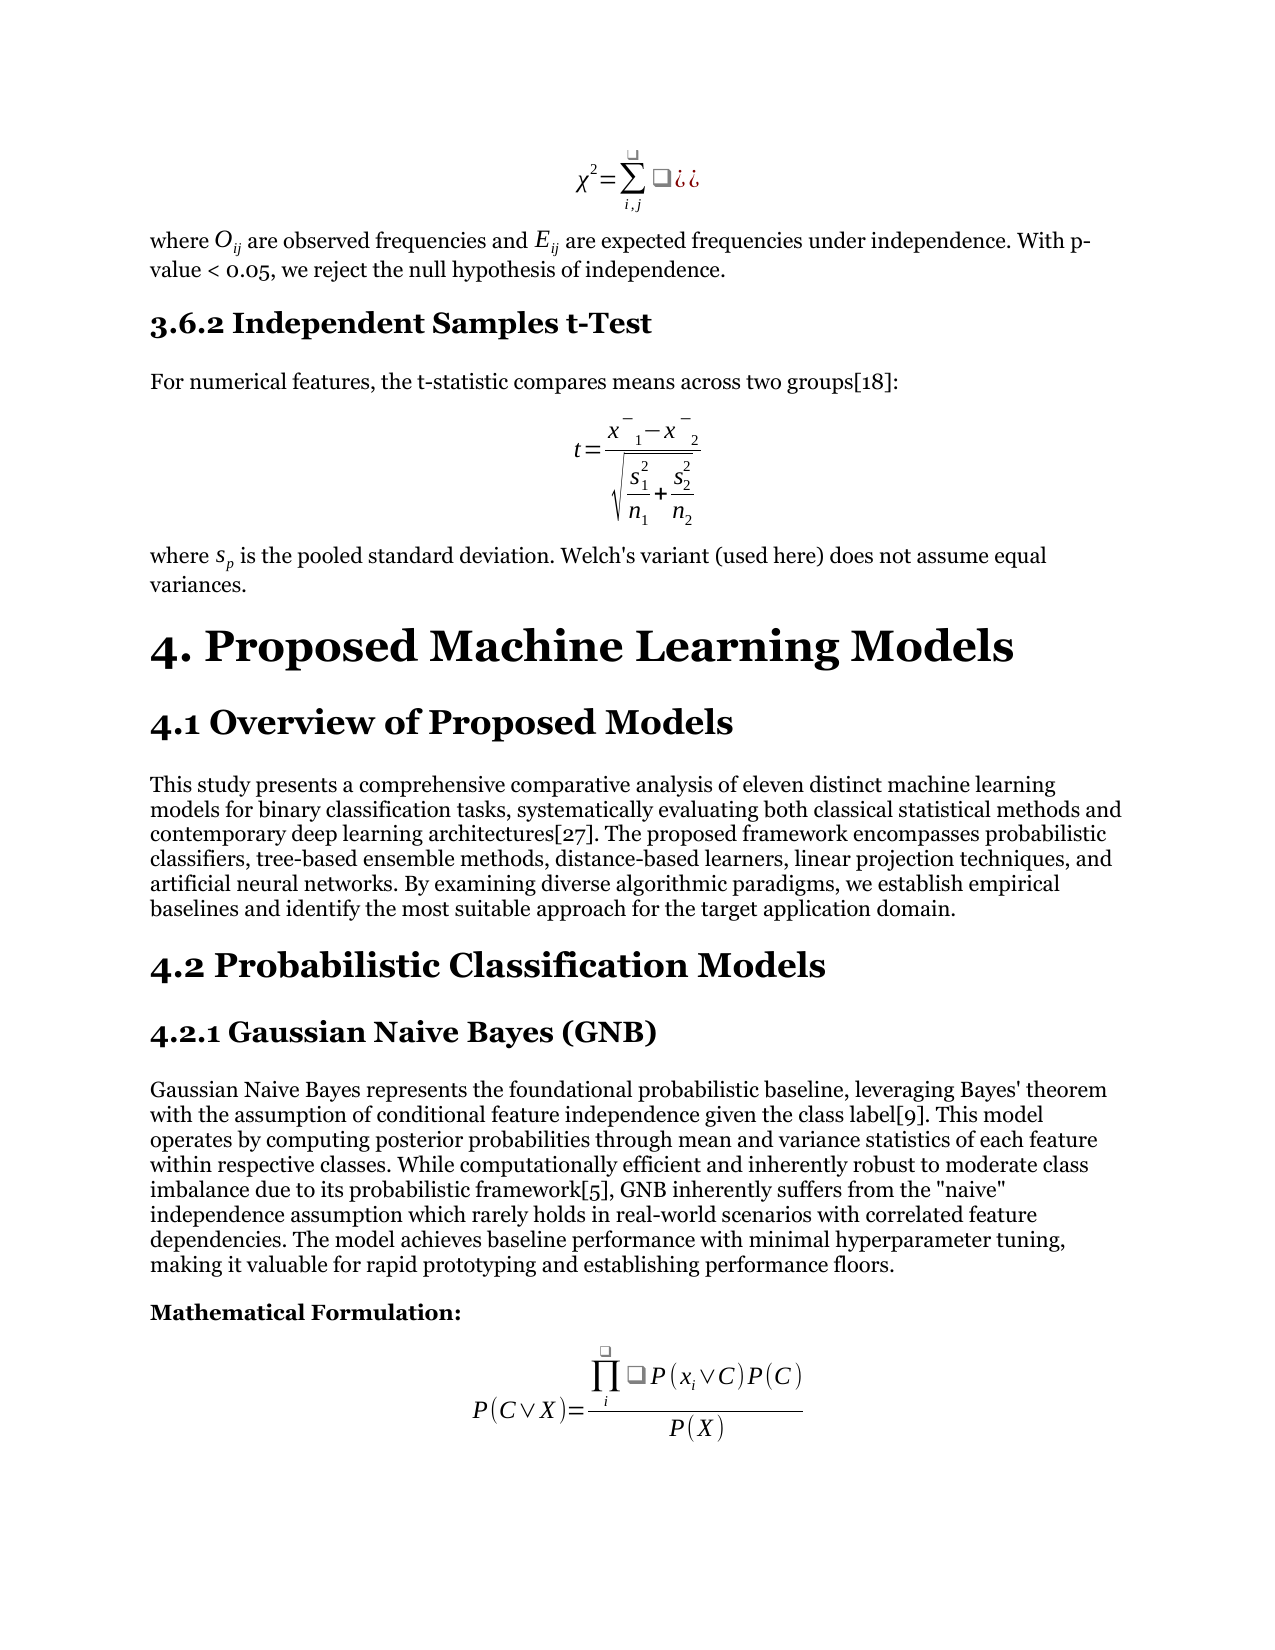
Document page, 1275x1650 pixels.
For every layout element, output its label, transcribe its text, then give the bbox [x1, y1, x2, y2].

text where are observed frequencies and are expected frequencies under independence. With p-value < 0.05, we reject the null hypothesis of independence. [150, 226, 1125, 282]
text 4. Proposed Machine Learning Models [150, 622, 1125, 671]
text 4.1 Overview of Proposed Models [150, 703, 1125, 742]
text This study presents a comprehensive comparative analysis of eleven distinct machine learning models for binary classification tasks, systematically evaluating both classical statistical methods and contemporary deep learning architectures[27]. The proposed framework encompasses probabilistic classifiers, tree-based ensemble methods, distance-based learners, linear projection techniques, and artificial neural networks. By examining diverse algorithmic paradigms, we establish empirical baselines and identify the most suitable approach for the target application domain. [150, 772, 1125, 921]
text where is the pooled standard deviation. Welch's variant (used here) does not assume equal variances. [150, 541, 1125, 597]
text For numerical features, the t-statistic compares means across two groups[18]: [150, 369, 1125, 394]
text 3.6.2 Independent Samples t-Test [150, 307, 1125, 340]
text 4.2.1 Gaussian Naive Bayes (GNB) [150, 1015, 1125, 1048]
text 4.2 Probabilistic Classification Models [150, 946, 1125, 985]
text Mathematical Formulation: [150, 1300, 1125, 1325]
text Gaussian Naive Bayes represents the foundational probabilistic baseline, leveraging Bayes' theorem with the assumption of conditional feature independence given the class label[9]. This model operates by computing posterior probabilities through mean and variance statistics of each feature within respective classes. While computationally efficient and inherently robust to moderate class imbalance due to its probabilistic framework[5], GNB inherently suffers from the "naive" independence assumption which rarely holds in real-world scenarios with correlated feature dependencies. The model achieves baseline performance with minimal hyperparameter tuning, making it valuable for rapid prototyping and establishing performance floors. [150, 1078, 1125, 1277]
